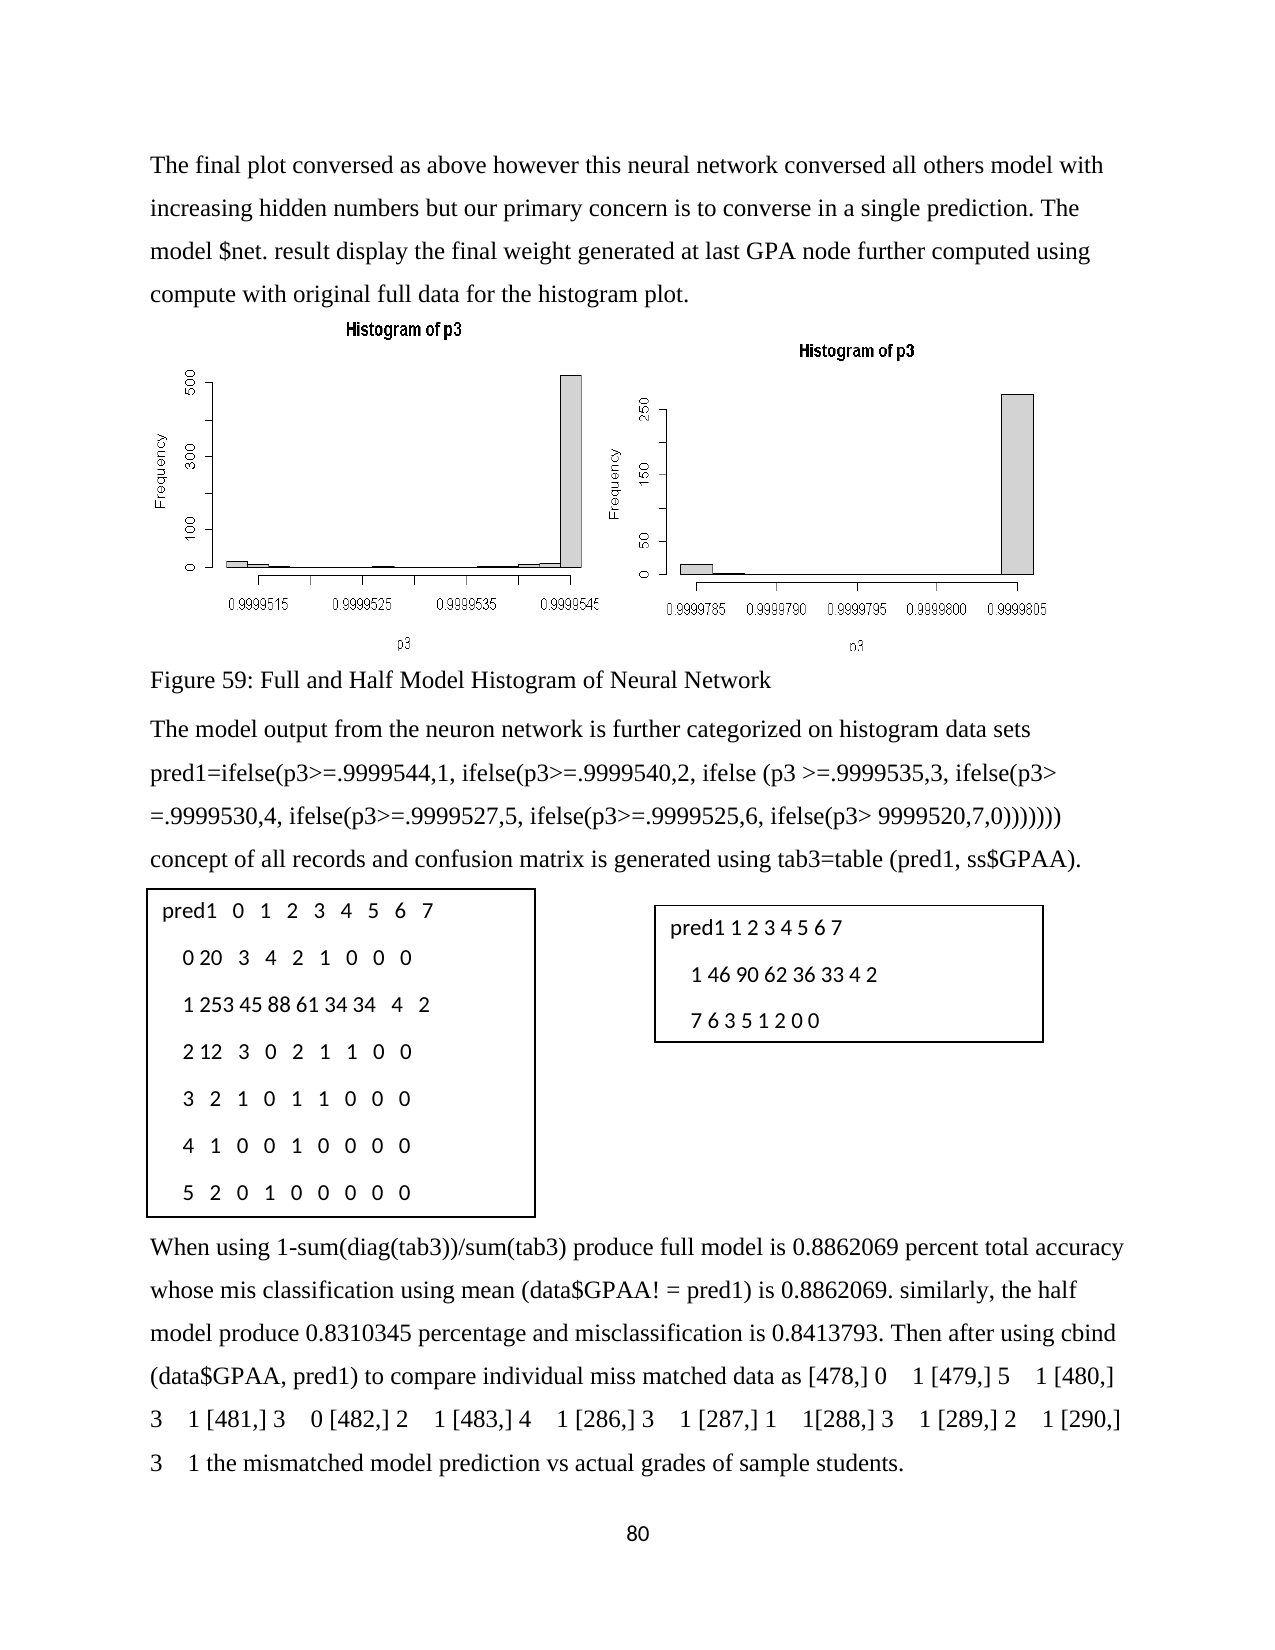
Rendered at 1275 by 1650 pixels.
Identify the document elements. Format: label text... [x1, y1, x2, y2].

text When using 1-sum(diag(tab3))/sum(tab3) produce full model is 0.8862069 percent total accuracy whose mis classification using mean (data$GPAA! = pred1) is 0.8862069. similarly, the half model produce 0.8310345 percentage and misclassification is 0.8413793. Then after using cbind (data$GPAA, pred1) to compare individual miss matched data as [478,] 0 1 [479,] 5 1 [480,] 3 1 [481,] 3 0 [482,] 2 1 [483,] 4 1 [286,] 3 1 [287,] 1 1[288,] 3 1 [289,] 2 1 [290,] 3 1 the mismatched model prediction vs actual grades of sample students. [150, 1232, 1125, 1476]
text The model output from the neuron network is further categorized on histogram data sets [150, 714, 1125, 743]
text pred1=ifelse(p3>=.9999544,1, ifelse(p3>=.9999540,2, ifelse (p3 >=.9999535,3, ifelse(p3> =.9999530,4, ifelse(p3>=.9999527,5, ifelse(p3>=.9999525,6, ifelse(p3> 9999520,7,0))))))) concept of all records and confusion matrix is generated using tab3=table (pred1, ss$GPAA). [150, 758, 1125, 873]
picture [604, 338, 1047, 651]
text Figure 59: Full and Half Model Histogram of Neural Network [150, 665, 1125, 694]
text The final plot conversed as above however this neural network conversed all others model with increasing hidden numbers but our primary concern is to converse in a single prediction. The model $net. result display the final weight generated at last GPA node further computed using compute with original full data for the histogram plot. [150, 150, 1125, 308]
picture [150, 322, 599, 651]
